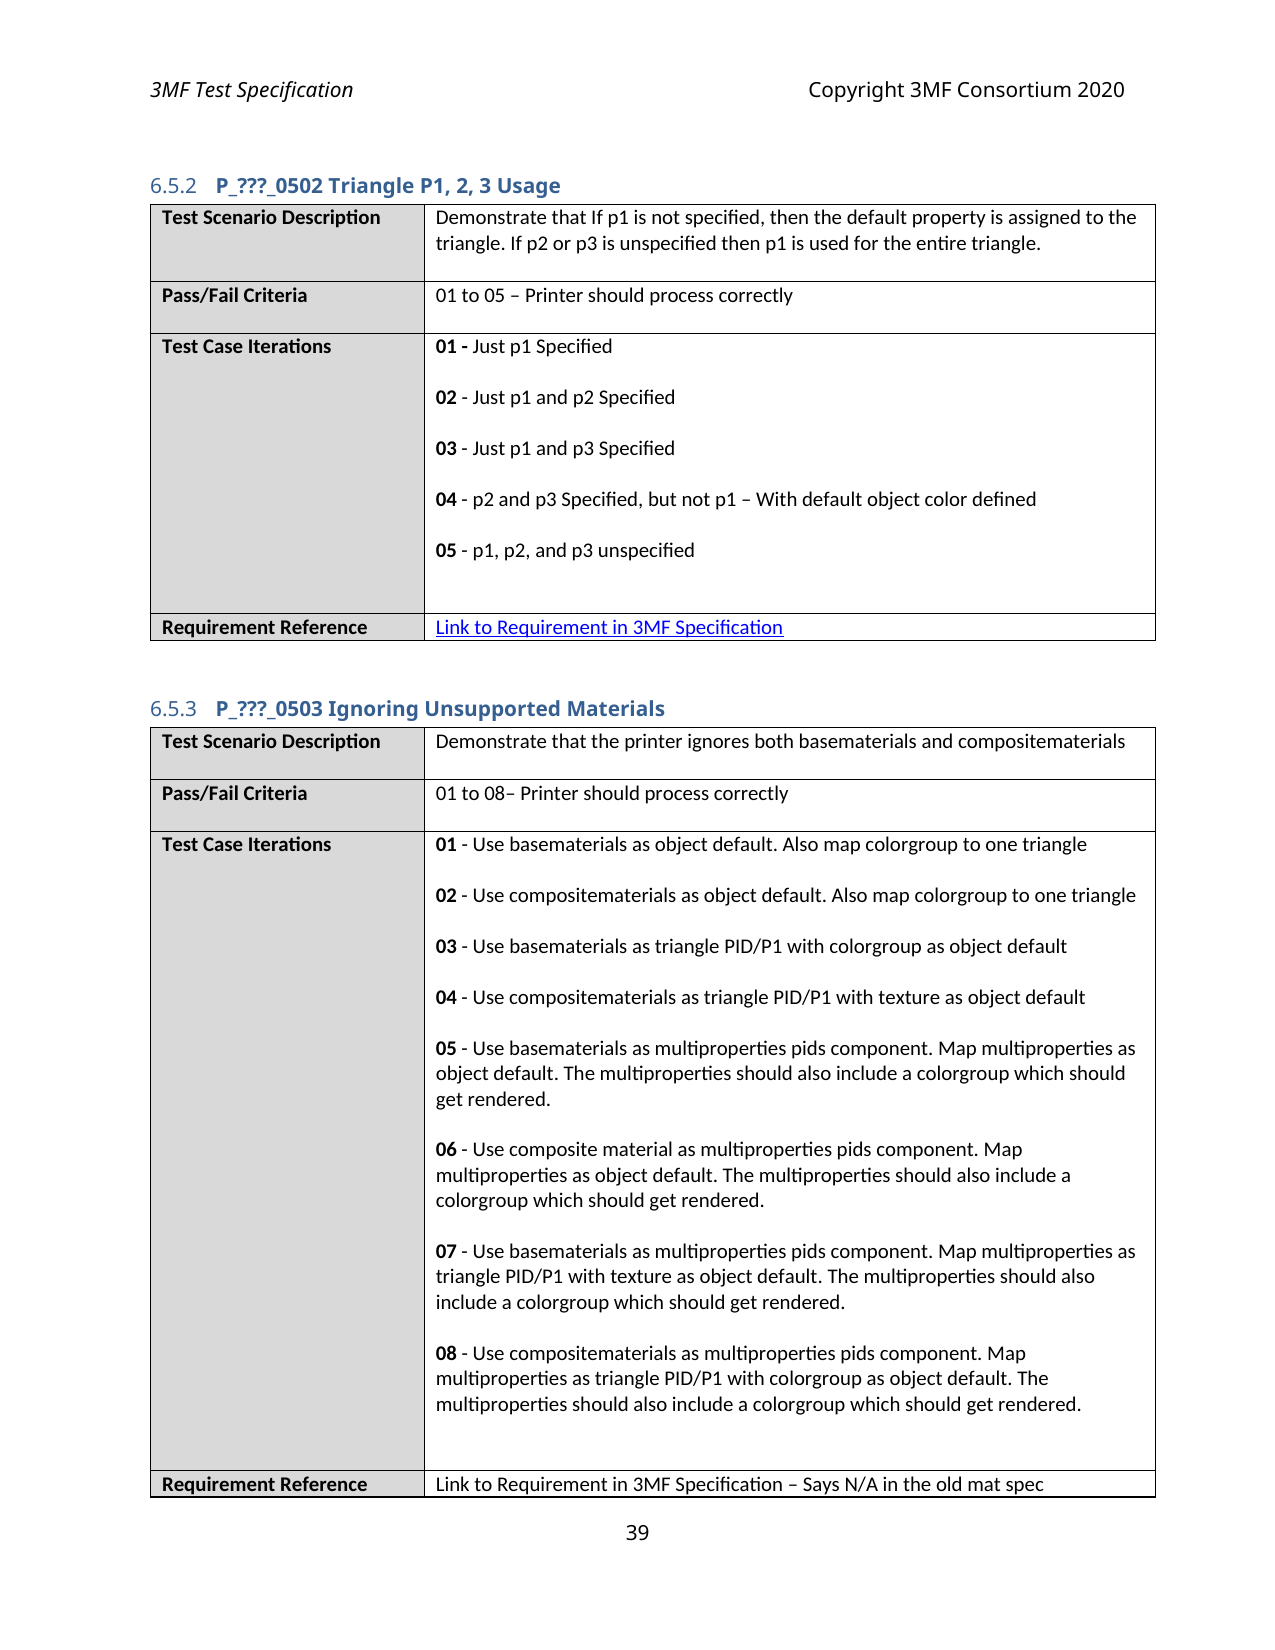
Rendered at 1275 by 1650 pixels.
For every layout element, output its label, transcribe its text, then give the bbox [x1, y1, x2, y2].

table_cell Link to Requirement in 3MF Specification [425, 614, 1155, 640]
table_cell Test Case Iterations [151, 334, 424, 613]
table_cell 01 to 08– Printer should process correctly [425, 780, 1155, 831]
subtitle P_???_0503 Ignoring Unsupported Materials [150, 694, 1125, 723]
table_cell Link to Requirement in 3MF Specification – Says N/A in the old mat spec [425, 1471, 1155, 1496]
table_cell 01 to 05 – Printer should process correctly [425, 282, 1155, 333]
table_cell Requirement Reference [151, 614, 424, 640]
table_header Test Scenario Description [151, 205, 424, 281]
table_header Test Scenario Description [151, 728, 424, 779]
table_cell Pass/Fail Criteria [151, 282, 424, 333]
subtitle P_???_0502 Triangle P1, 2, 3 Usage [150, 171, 1125, 199]
table_cell 01 - Use basematerials as object default. Also map colorgroup to one triangle 02 - Use compositematerials as object default. Also map colorgroup to one triangle 03 - Use basematerials as triangle PID/P1 with colorgroup as object default 04 - Use compositematerials as triangle PID/P1 with texture as object default 05 - Use basematerials as multiproperties pids component. Map multiproperties as object default. The multiproperties should also include a colorgroup which should get rendered. 06 - Use composite material as multiproperties pids component. Map multiproperties as object default. The multiproperties should also include a colorgroup which should get rendered. 07 - Use basematerials as multiproperties pids component. Map multiproperties as triangle PID/P1 with texture as object default. The multiproperties should also include a colorgroup which should get rendered. 08 - Use compositematerials as multiproperties pids component. Map multiproperties as triangle PID/P1 with colorgroup as object default. The multiproperties should also include a colorgroup which should get rendered. [425, 832, 1155, 1470]
table_header Demonstrate that the printer ignores both basematerials and compositematerials [425, 728, 1155, 779]
table_header Demonstrate that If p1 is not specified, then the default property is assigned to the triangle. If p2 or p3 is unspecified then p1 is used for the entire triangle. [425, 205, 1155, 281]
table_cell Test Case Iterations [151, 832, 424, 1470]
table_cell 01 - Just p1 Specified 02 - Just p1 and p2 Specified 03 - Just p1 and p3 Specified 04 - p2 and p3 Specified, but not p1 – With default object color defined 05 - p1, p2, and p3 unspecified [425, 334, 1155, 613]
table_cell Requirement Reference [151, 1471, 424, 1496]
table_cell Pass/Fail Criteria [151, 780, 424, 831]
